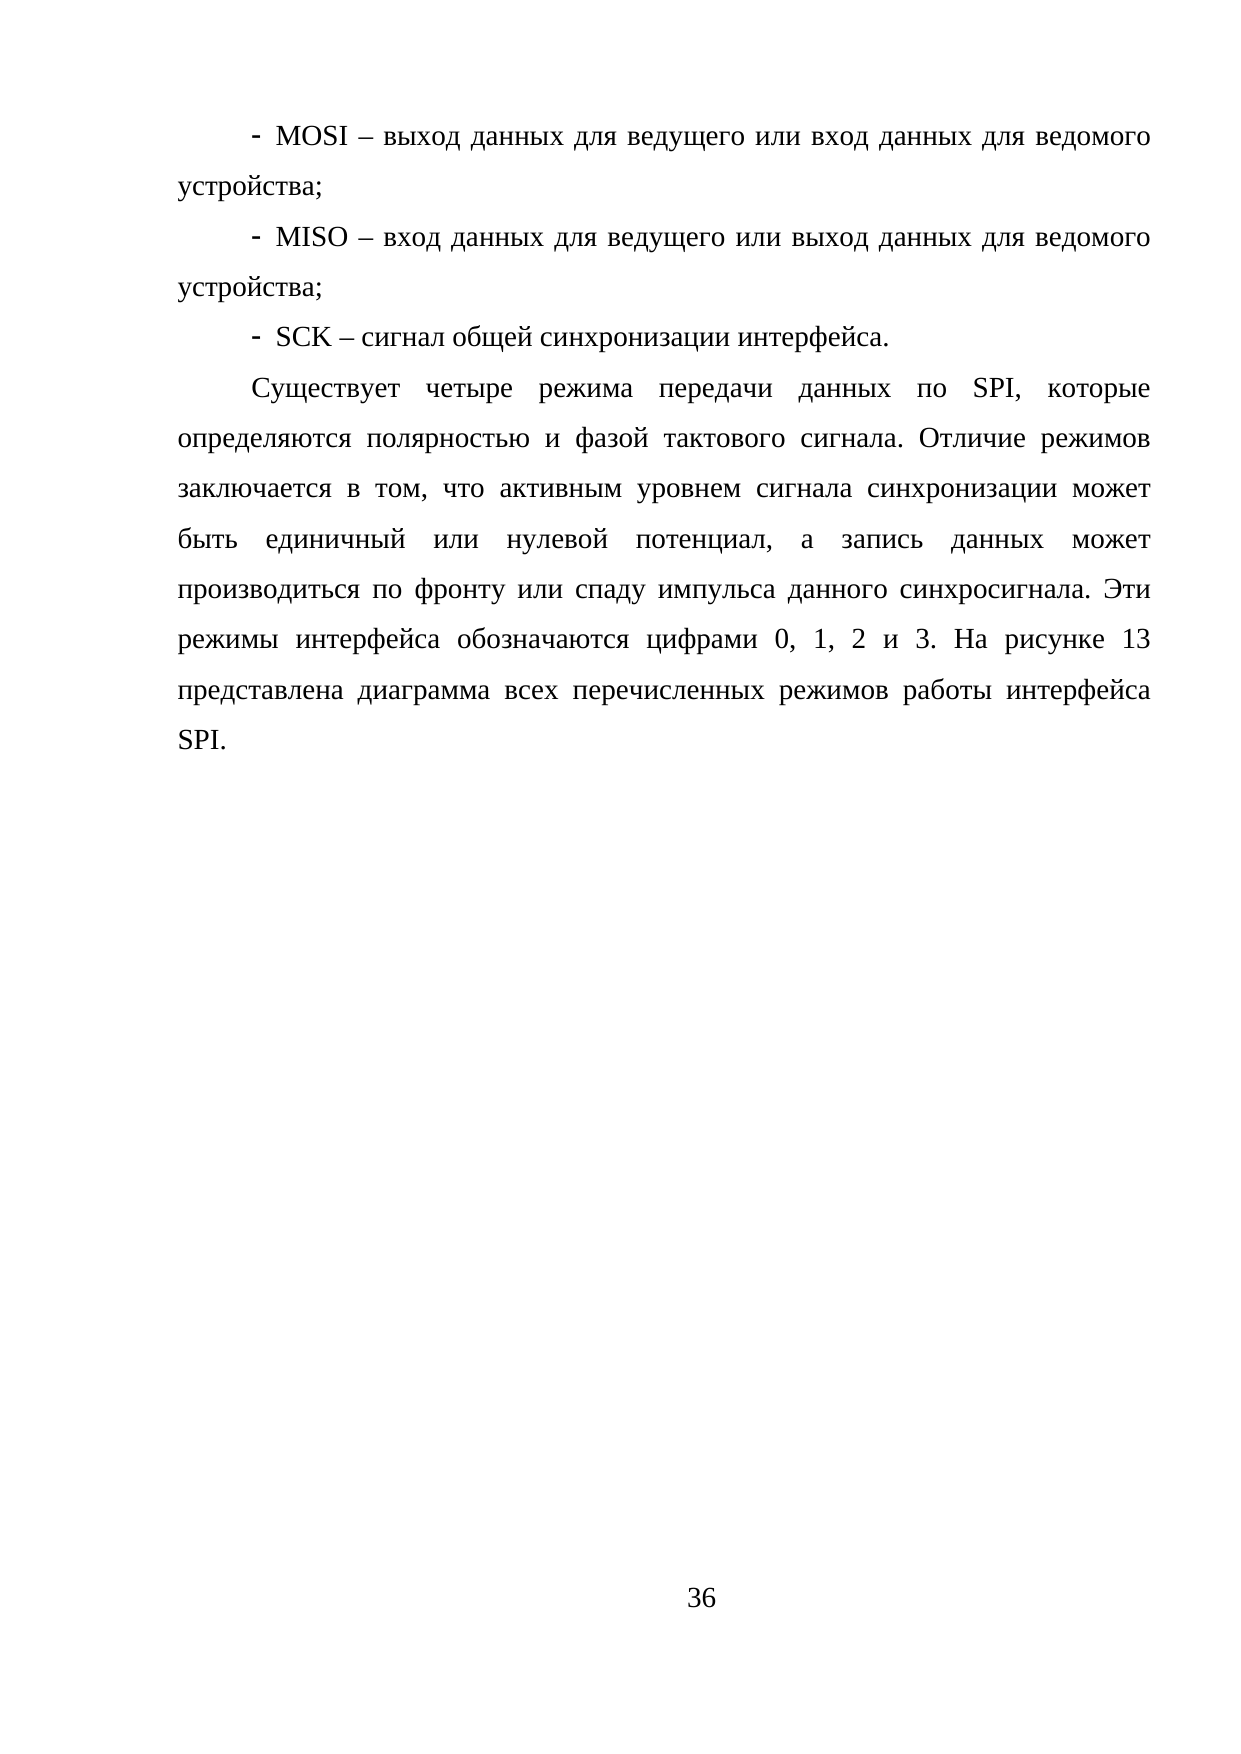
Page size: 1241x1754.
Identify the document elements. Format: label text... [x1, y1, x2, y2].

list SCK – сигнал общей синхронизации интерфейса. [177, 319, 1152, 353]
list MISO – вход данных для ведущего или выход данных для ведомого устройства; [177, 219, 1152, 303]
list MOSI – выход данных для ведущего или вход данных для ведомого устройства; [177, 118, 1152, 202]
text Существует четыре режима передачи данных по SPI, которые определяются полярностью и фазой тактового сигнала. Отличие режимов заключается в том, что активным уровнем сигнала синхронизации может быть единичный или нулевой потенциал, а запись данных может производиться по фронту или спаду импульса данного синхросигнала. Эти режимы интерфейса обозначаются цифрами 0, 1, 2 и 3. На рисунке 13 представлена диаграмма всех перечисленных режимов работы интерфейса SPI. [177, 370, 1152, 756]
